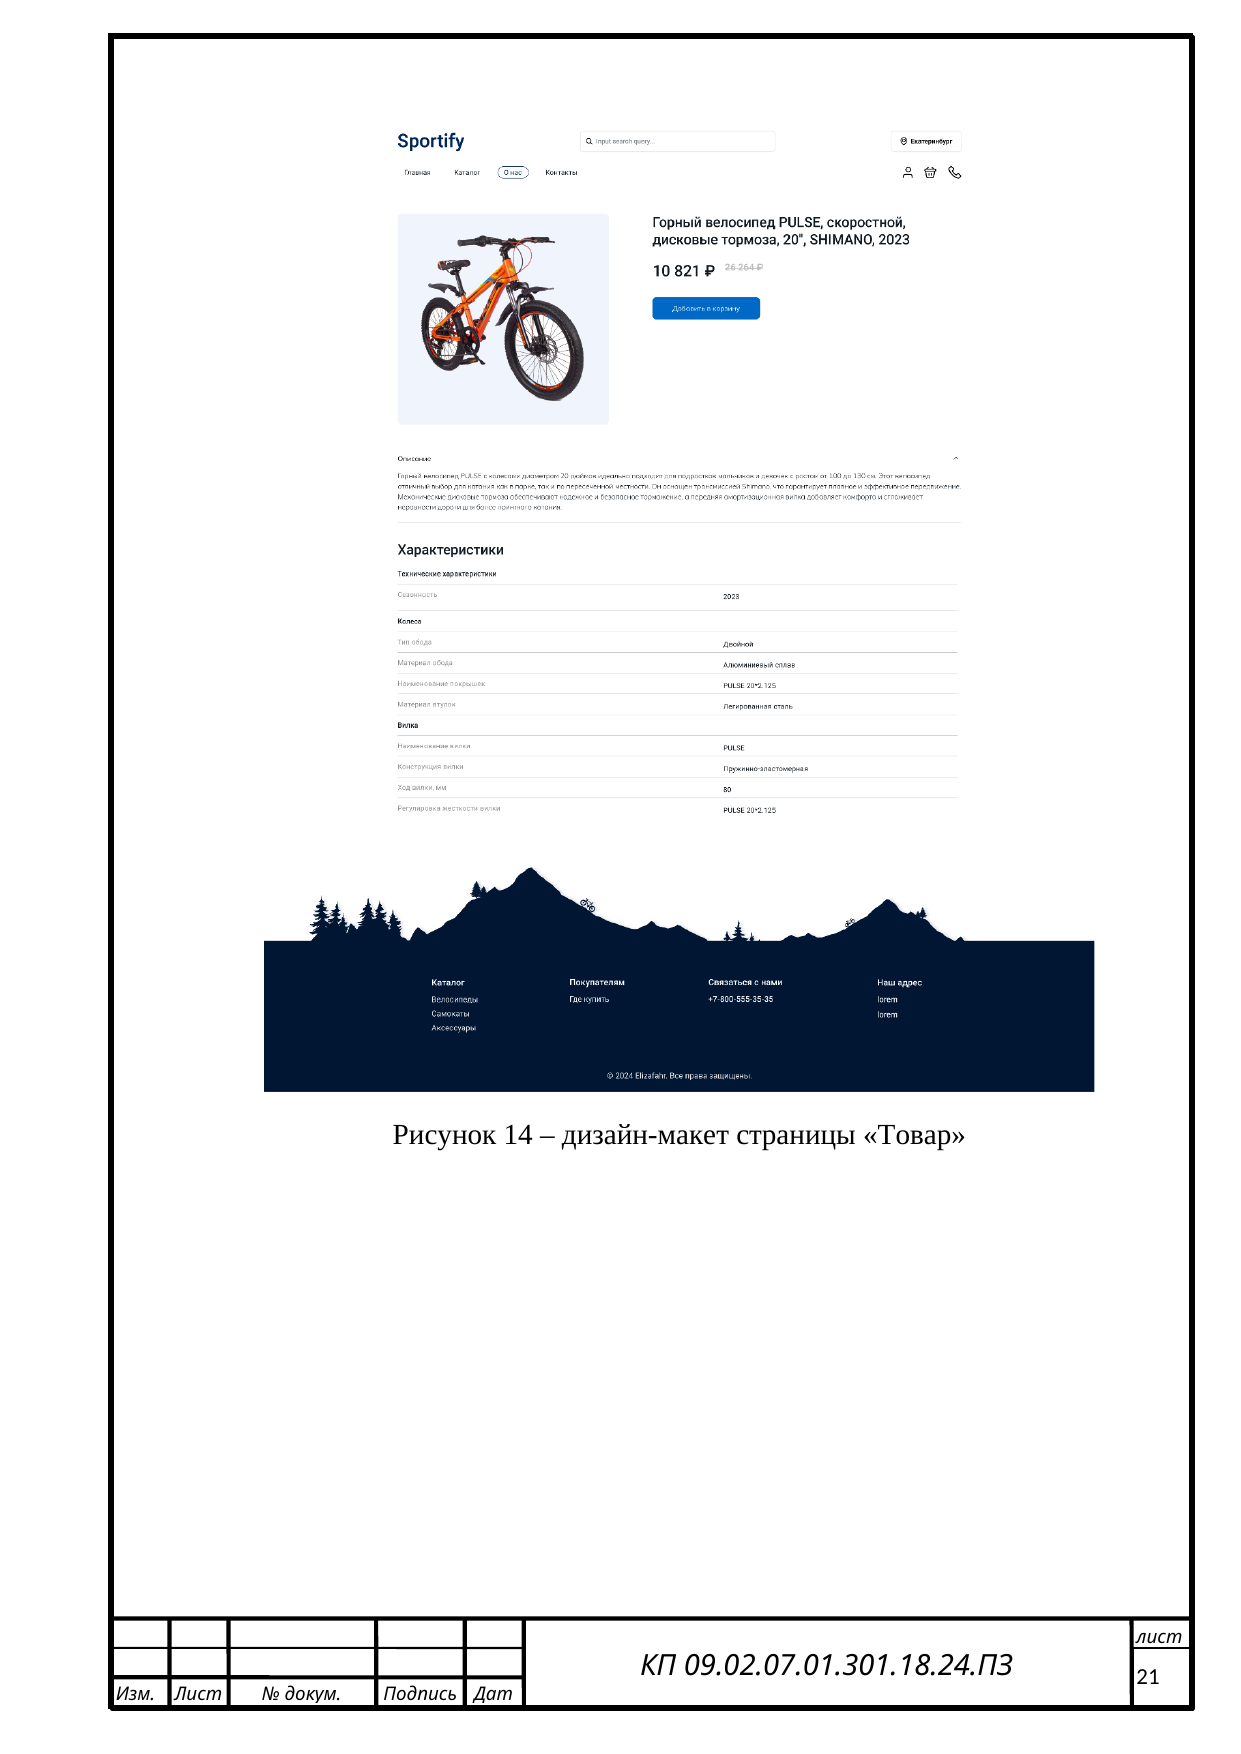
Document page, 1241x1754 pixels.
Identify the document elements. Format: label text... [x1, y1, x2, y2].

text Рисунок 14 – дизайн-макет страницы «Товар» [177, 1117, 1152, 1151]
picture [264, 118, 1095, 1092]
